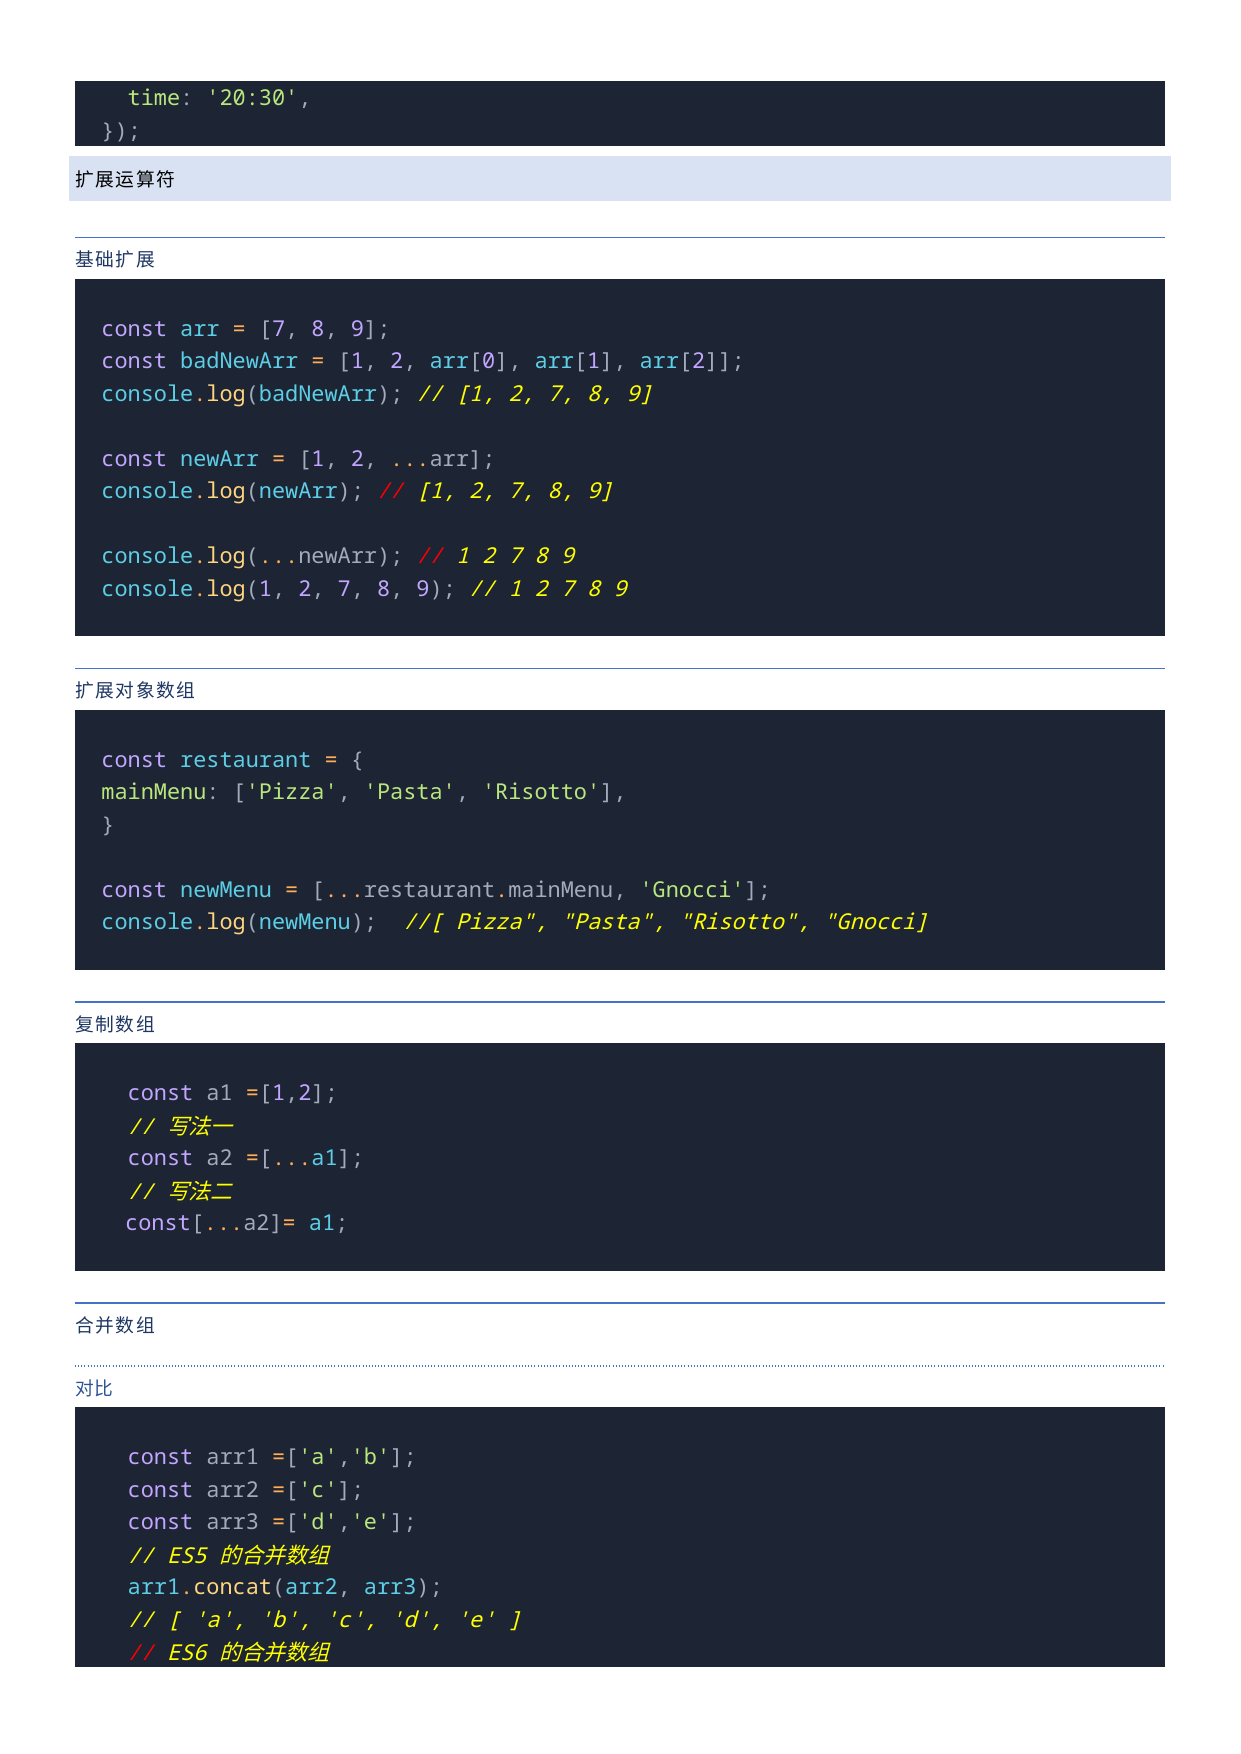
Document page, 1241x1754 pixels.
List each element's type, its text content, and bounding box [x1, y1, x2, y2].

text const[...a2]= a1; [75, 1206, 1165, 1238]
text mainMenu: ['Pizza', 'Pasta', 'Risotto'], [75, 775, 1165, 807]
subtitle 对比 [75, 1365, 1165, 1403]
text const arr = [7, 8, 9]; [75, 311, 1165, 344]
text console.log(newArr); // [1, 2, 7, 8, 9] [75, 474, 1165, 506]
text // ES6 的合并数组 [75, 1635, 1165, 1667]
text // 写法二 [75, 1173, 1165, 1206]
text arr1.concat(arr2, arr3); [75, 1570, 1165, 1602]
subtitle 合并数组 [75, 1304, 1165, 1340]
text const arr3 =['d','e']; [75, 1505, 1165, 1537]
subtitle 扩展运算符 [75, 163, 1165, 195]
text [75, 1602, 1165, 1635]
text // ES5 的合并数组 [75, 1537, 1165, 1570]
text time: '20:30', [75, 81, 1165, 113]
text const newMenu = [...restaurant.mainMenu, 'Gnocci']; [75, 872, 1165, 905]
text } [75, 807, 1165, 840]
text // 写法一 [75, 1108, 1165, 1141]
text console.log(newMenu); //[ Pizza", "Pasta", "Risotto", "Gnocci] [75, 905, 1165, 937]
text const arr2 =['c']; [75, 1472, 1165, 1505]
text console.log(1, 2, 7, 8, 9); // 1 2 7 8 9 [75, 571, 1165, 604]
subtitle 扩展对象数组 [75, 669, 1165, 706]
text console.log(...newArr); // 1 2 7 8 9 [75, 539, 1165, 571]
text const a1 =[1,2]; [75, 1076, 1165, 1108]
subtitle 基础扩展 [75, 238, 1165, 275]
subtitle 复制数组 [75, 1003, 1165, 1039]
text const restaurant = { [75, 742, 1165, 775]
text }); [75, 113, 1165, 146]
text console.log(badNewArr); // [1, 2, 7, 8, 9] [75, 376, 1165, 409]
text const badNewArr = [1, 2, arr[0], arr[1], arr[2]]; [75, 344, 1165, 376]
text const a2 =[...a1]; [75, 1141, 1165, 1173]
text const newArr = [1, 2, ...arr]; [75, 441, 1165, 474]
text const arr1 =['a','b']; [75, 1440, 1165, 1472]
